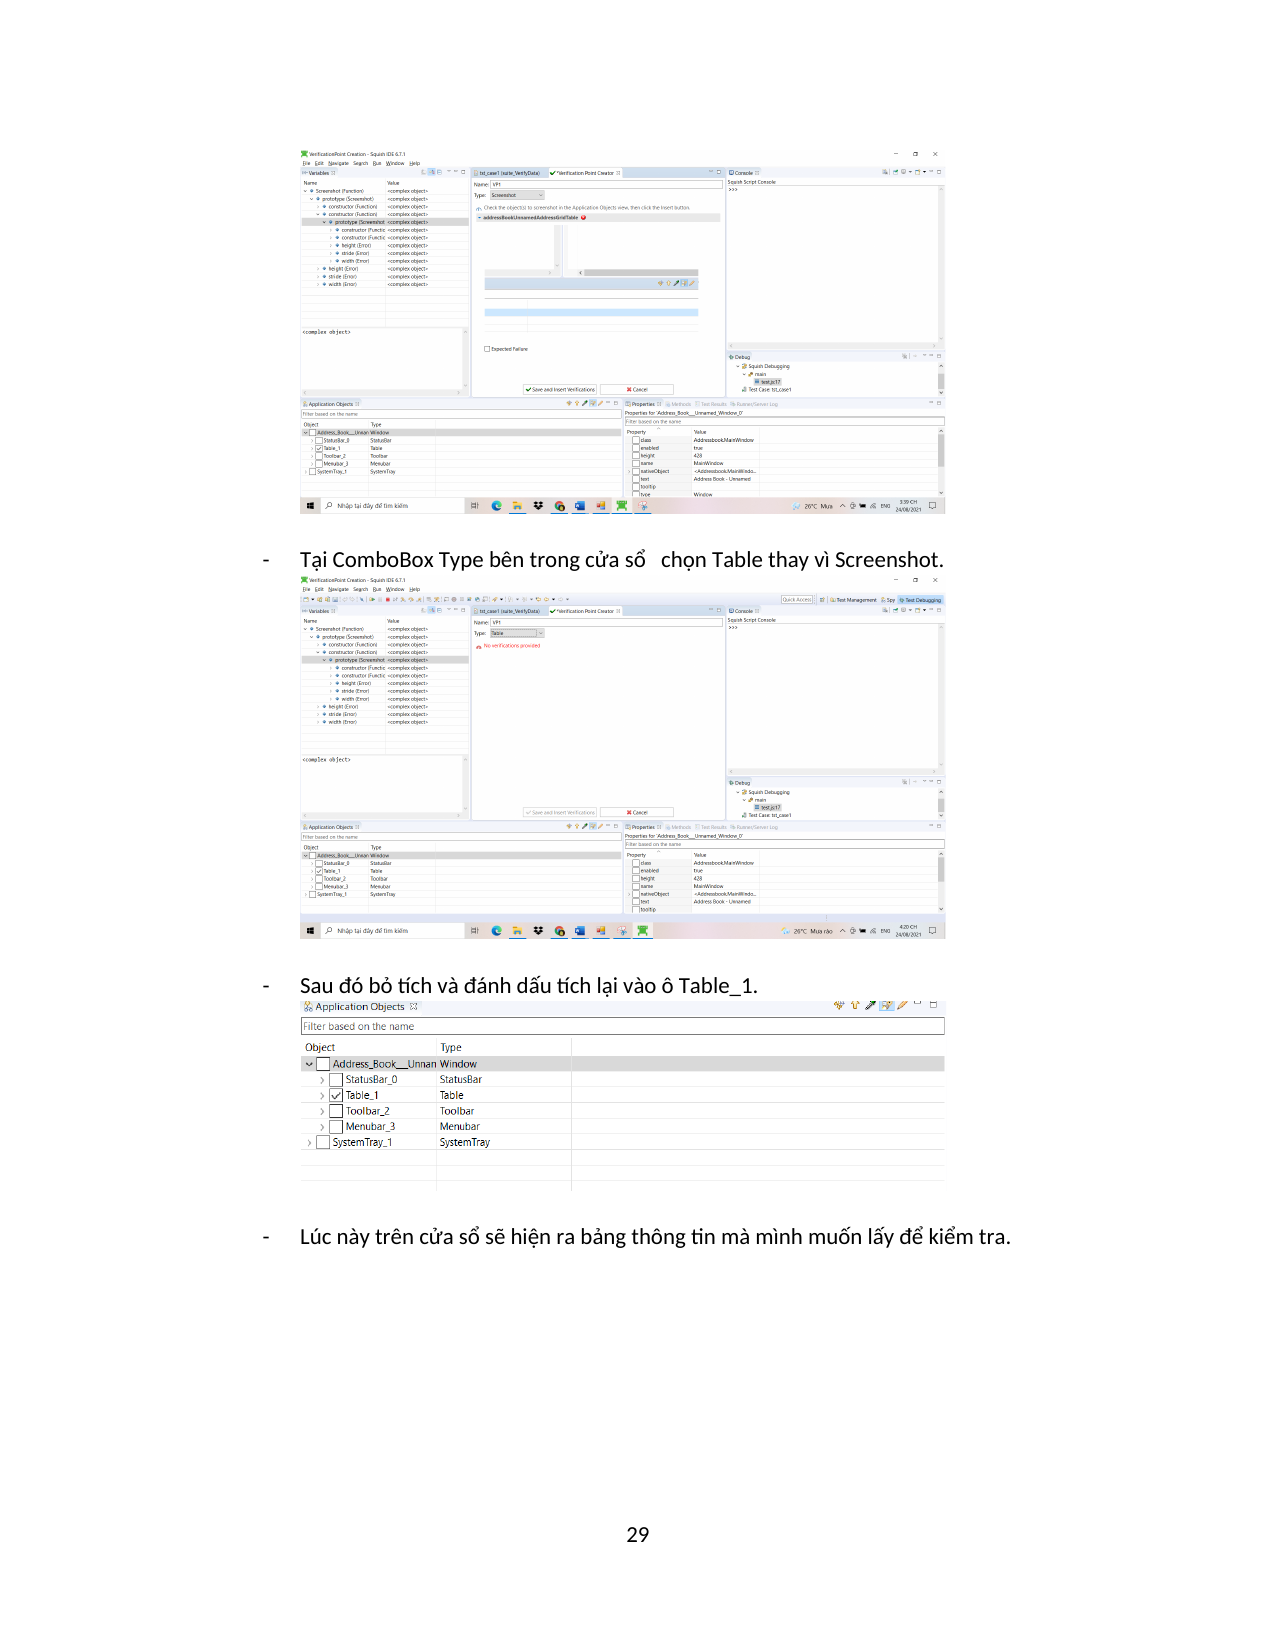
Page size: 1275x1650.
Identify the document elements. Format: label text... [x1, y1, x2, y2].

picture [300, 1001, 947, 1191]
list Lúc này trên cửa sổ sẽ hiện ra bảng thông tin mà mình muốn lấy để kiểm tra. [262, 1222, 1125, 1251]
picture [300, 575, 946, 939]
list Tại ComboBox Type bên trong cửa sổ chọn Table thay vì Screenshot. [262, 546, 1125, 573]
list Sau đó bỏ tích và đánh dấu tích lại vào ô Table_1. [262, 971, 1125, 999]
picture [300, 150, 946, 514]
